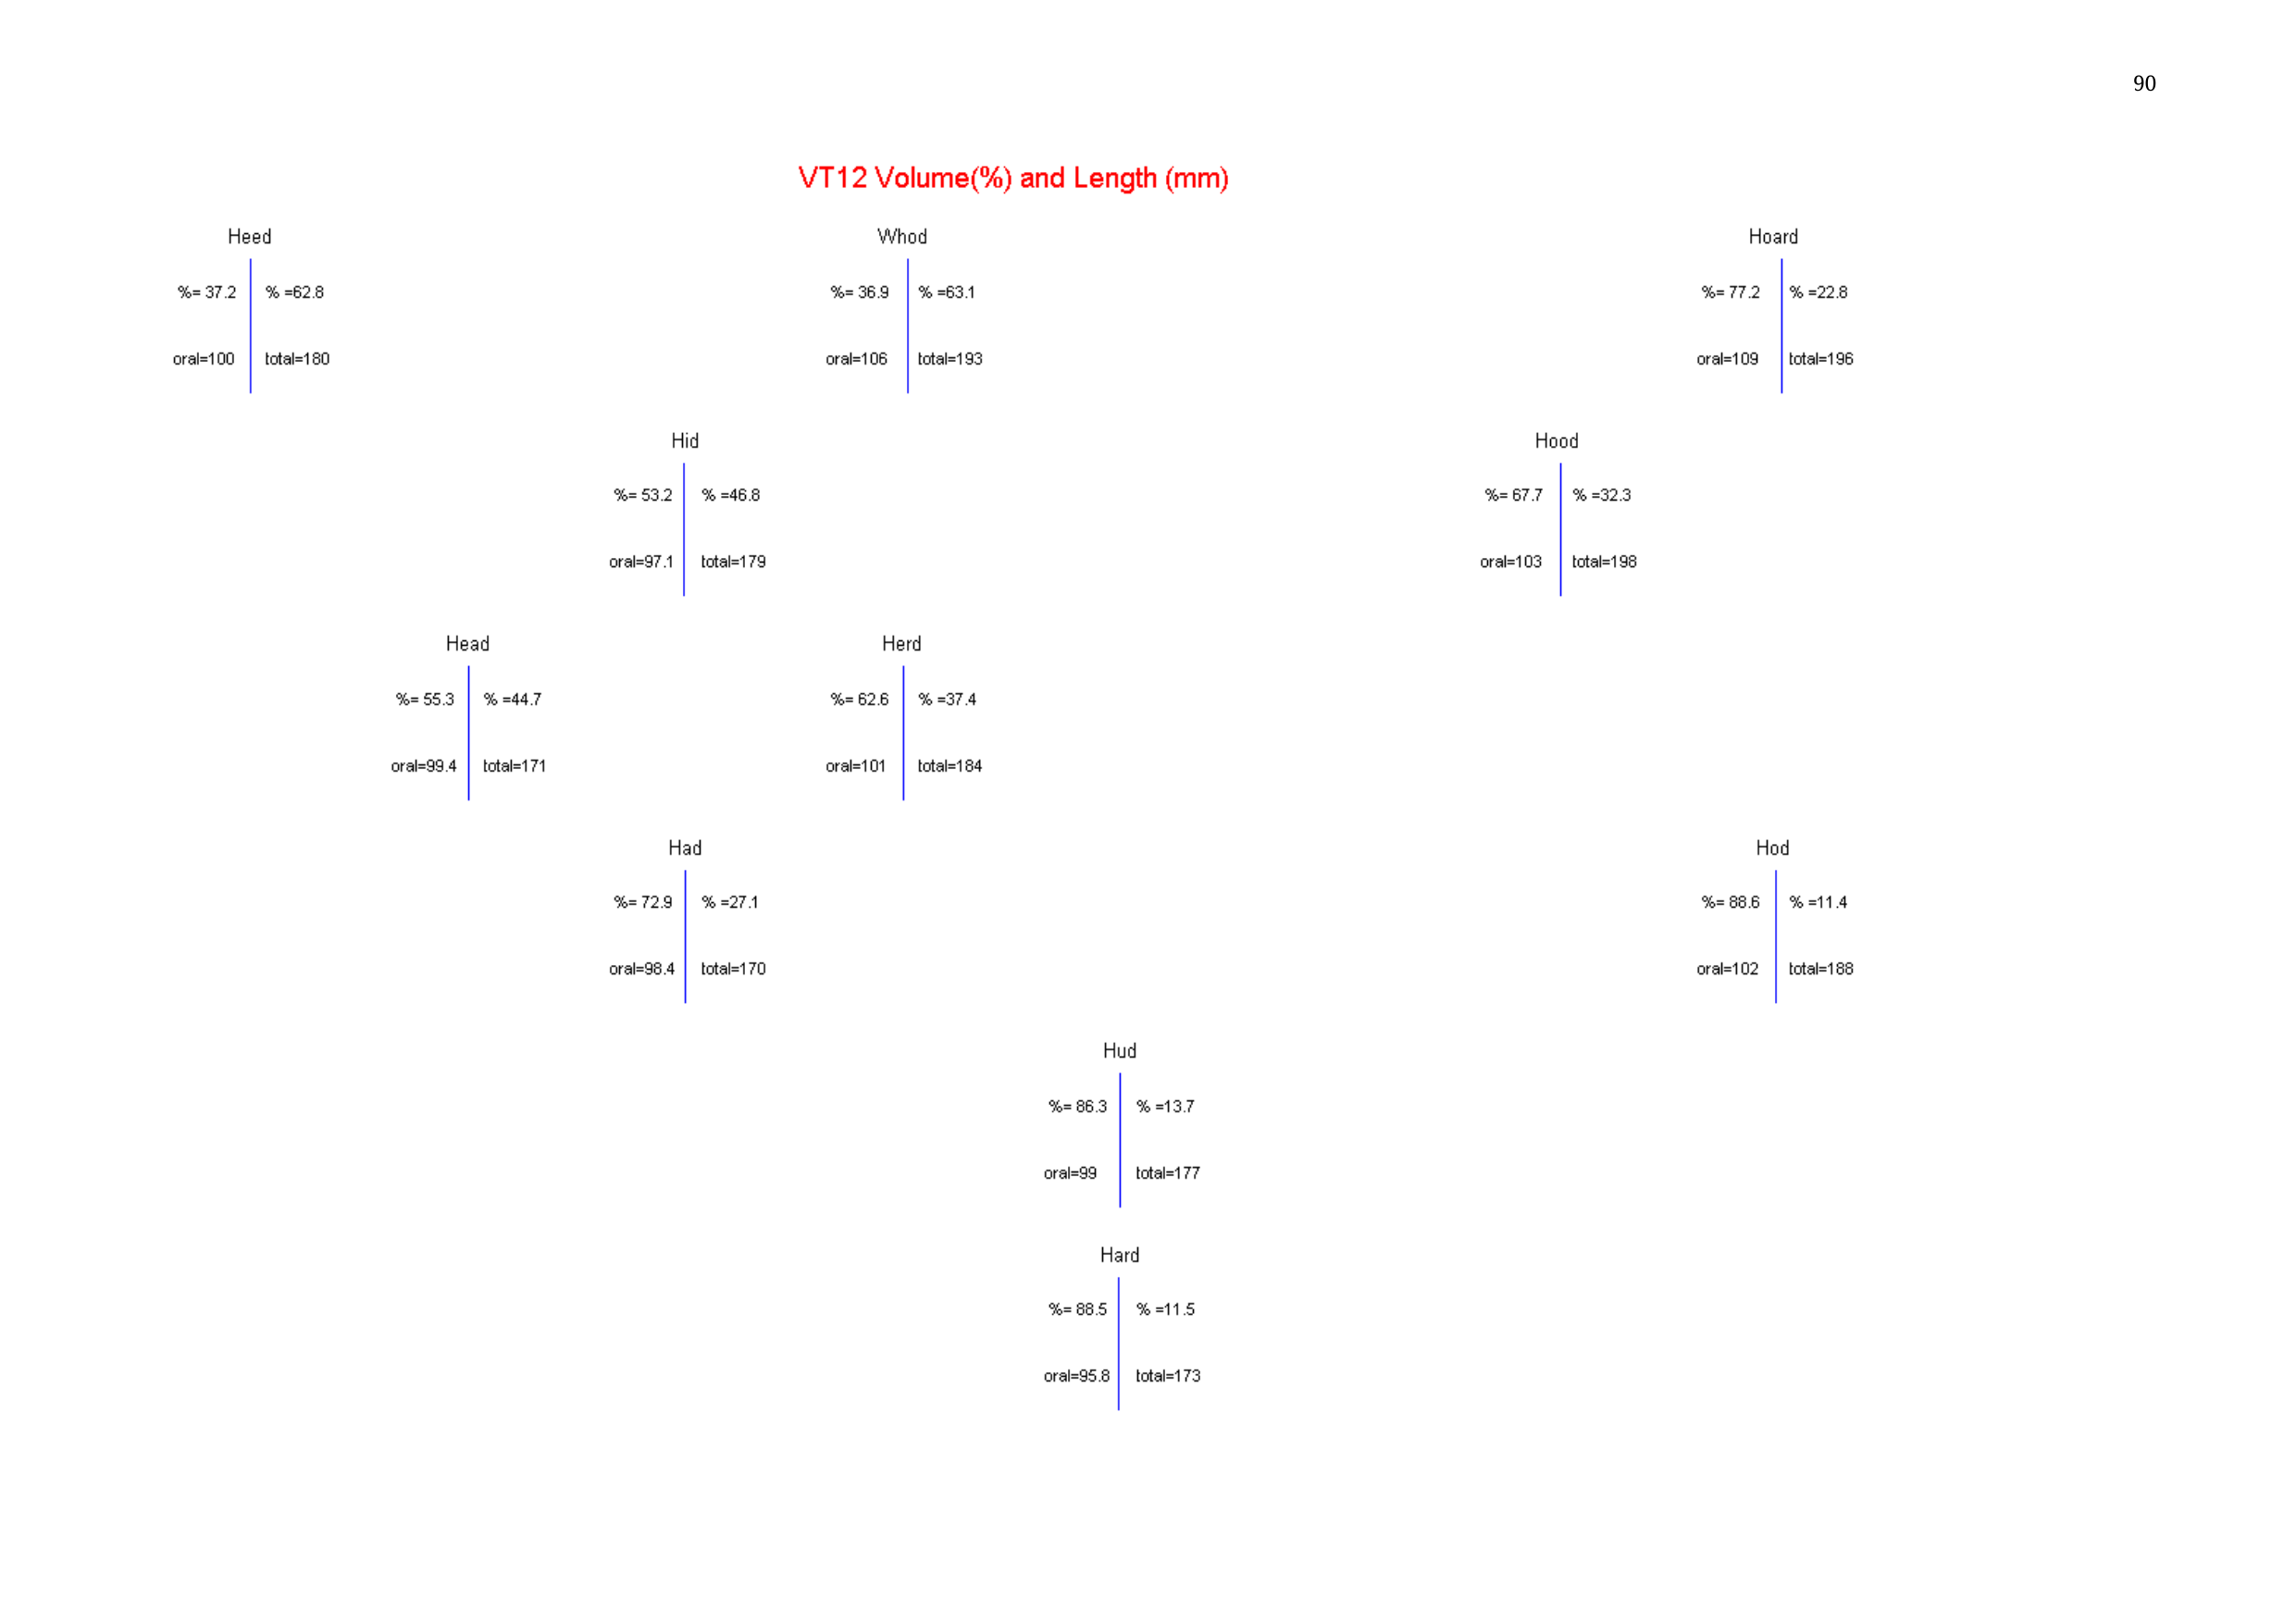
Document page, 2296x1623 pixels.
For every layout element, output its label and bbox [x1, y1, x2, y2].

picture [139, 139, 1893, 1441]
